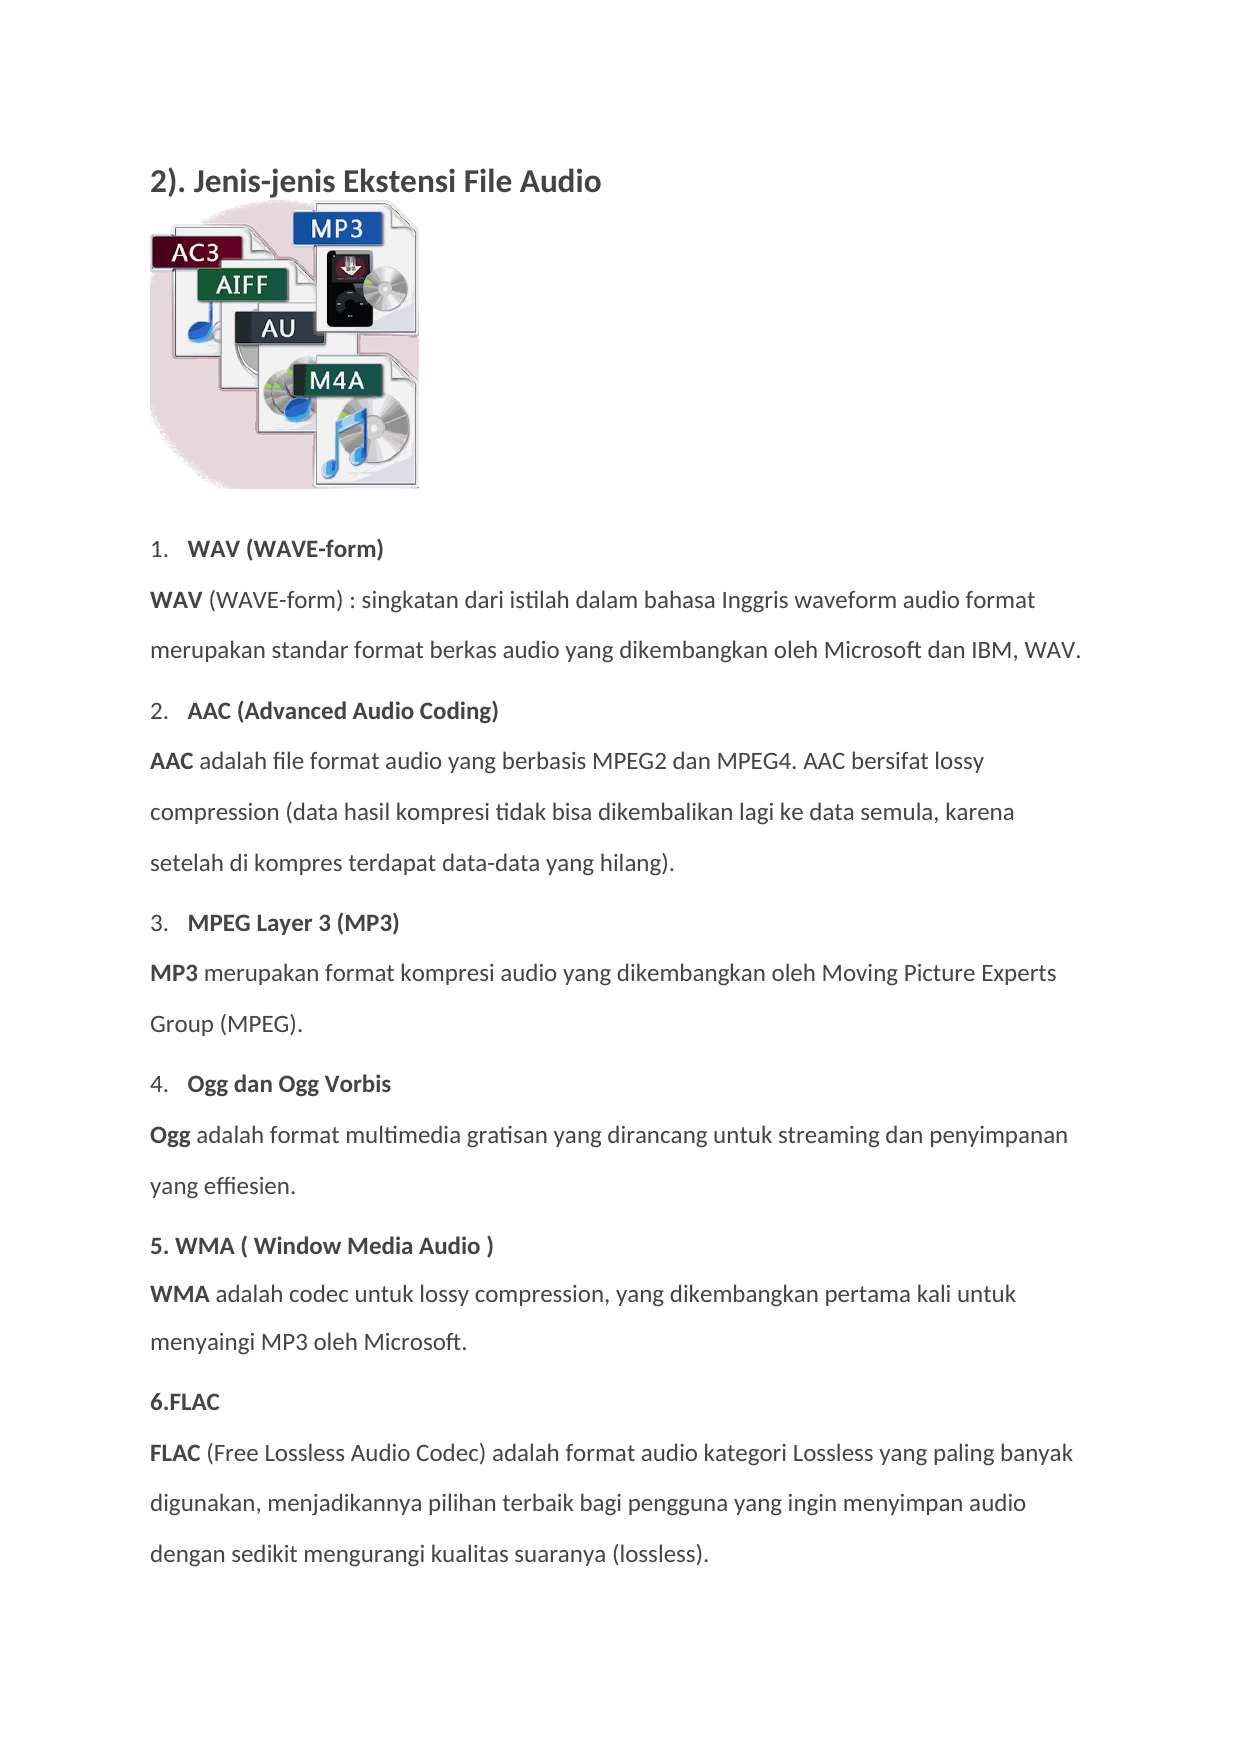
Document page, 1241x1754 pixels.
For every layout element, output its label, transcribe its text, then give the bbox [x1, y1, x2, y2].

text 2). Jenis-jenis Ekstensi File Audio [150, 150, 1090, 201]
text WAV (WAVE-form) : singkatan dari istilah dalam bahasa Inggris waveform audio format merupakan standar format berkas audio yang dikembangkan oleh Microsoft dan IBM, WAV. [150, 564, 1090, 665]
text 6.FLAC [150, 1369, 1090, 1417]
picture [150, 200, 419, 489]
list WAV (WAVE-form) [150, 516, 1090, 564]
text Ogg adalah format multimedia gratisan yang dirancang untuk streaming dan penyimpanan yang effiesien. [150, 1099, 1090, 1200]
text MP3 merupakan format kompresi audio yang dikembangkan oleh Moving Picture Experts Group (MPEG). [150, 937, 1090, 1039]
list AAC (Advanced Audio Coding) [150, 677, 1090, 725]
text AAC adalah file format audio yang berbasis MPEG2 dan MPEG4. AAC bersifat lossy compression (data hasil kompresi tidak bisa dikembalikan lagi ke data semula, karena setelah di kompres terdapat data-data yang hilang). [150, 725, 1090, 877]
text 5. WMA ( Window Media Audio ) WMA adalah codec untuk lossy compression, yang dikembangkan pertama kali untuk menyaingi MP3 oleh Microsoft. [150, 1213, 1090, 1356]
list Ogg dan Ogg Vorbis [150, 1051, 1090, 1099]
text FLAC (Free Lossless Audio Codec) adalah format audio kategori Lossless yang paling banyak digunakan, menjadikannya pilihan terbaik bagi pengguna yang ingin menyimpan audio dengan sedikit mengurangi kualitas suaranya (lossless). [150, 1417, 1090, 1568]
list MPEG Layer 3 (MP3) [150, 890, 1090, 937]
